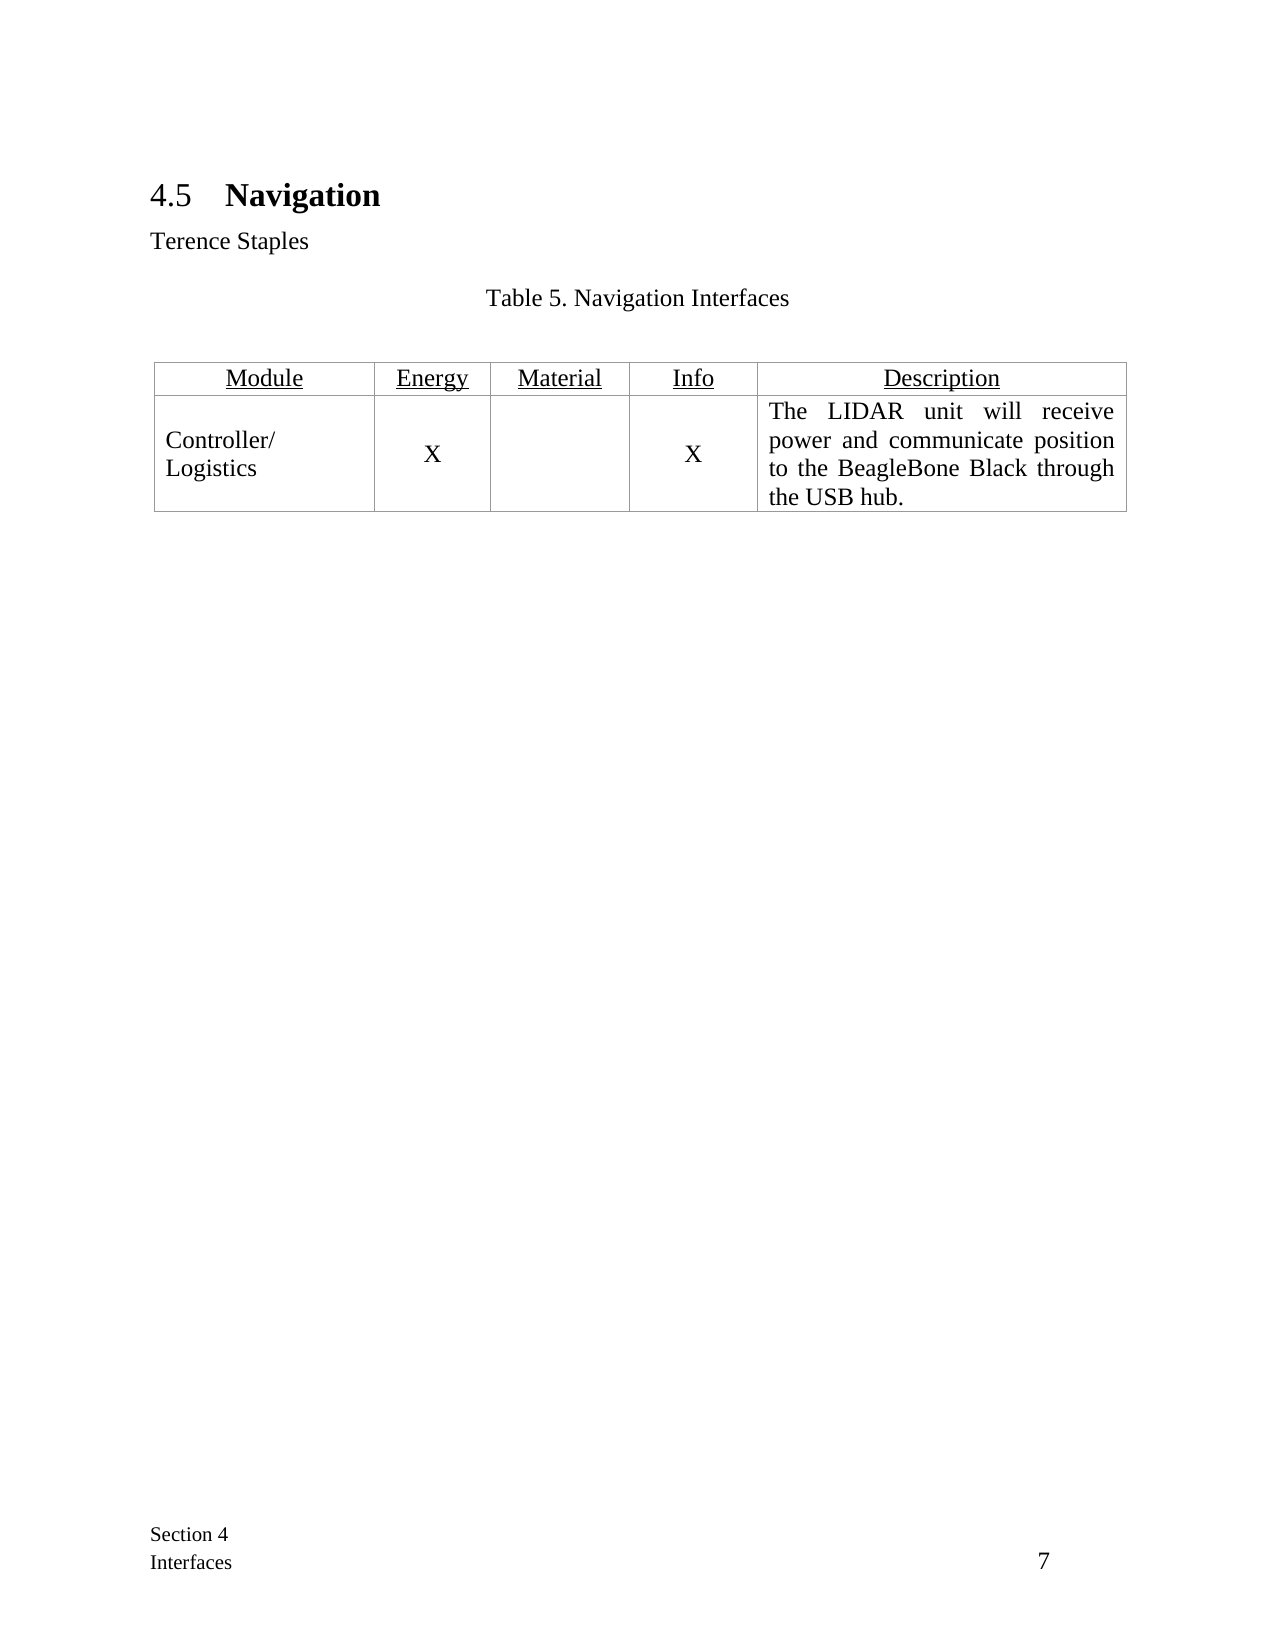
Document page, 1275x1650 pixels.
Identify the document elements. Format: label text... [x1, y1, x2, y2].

table_header Energy [375, 363, 490, 395]
text Terence Staples [150, 226, 1125, 254]
table_header Description [758, 363, 1126, 395]
table_cell The LIDAR unit will receive power and communicate position to the BeagleBone Black through the USB hub. [758, 396, 1126, 511]
table_cell X [375, 396, 490, 511]
subtitle Navigation [150, 175, 1125, 213]
table_header Module [155, 363, 374, 395]
table_cell X [630, 396, 757, 511]
table_header Material [491, 363, 629, 395]
table_cell Controller/Logistics [155, 396, 374, 511]
table_header Info [630, 363, 757, 395]
table_cell [491, 396, 629, 511]
